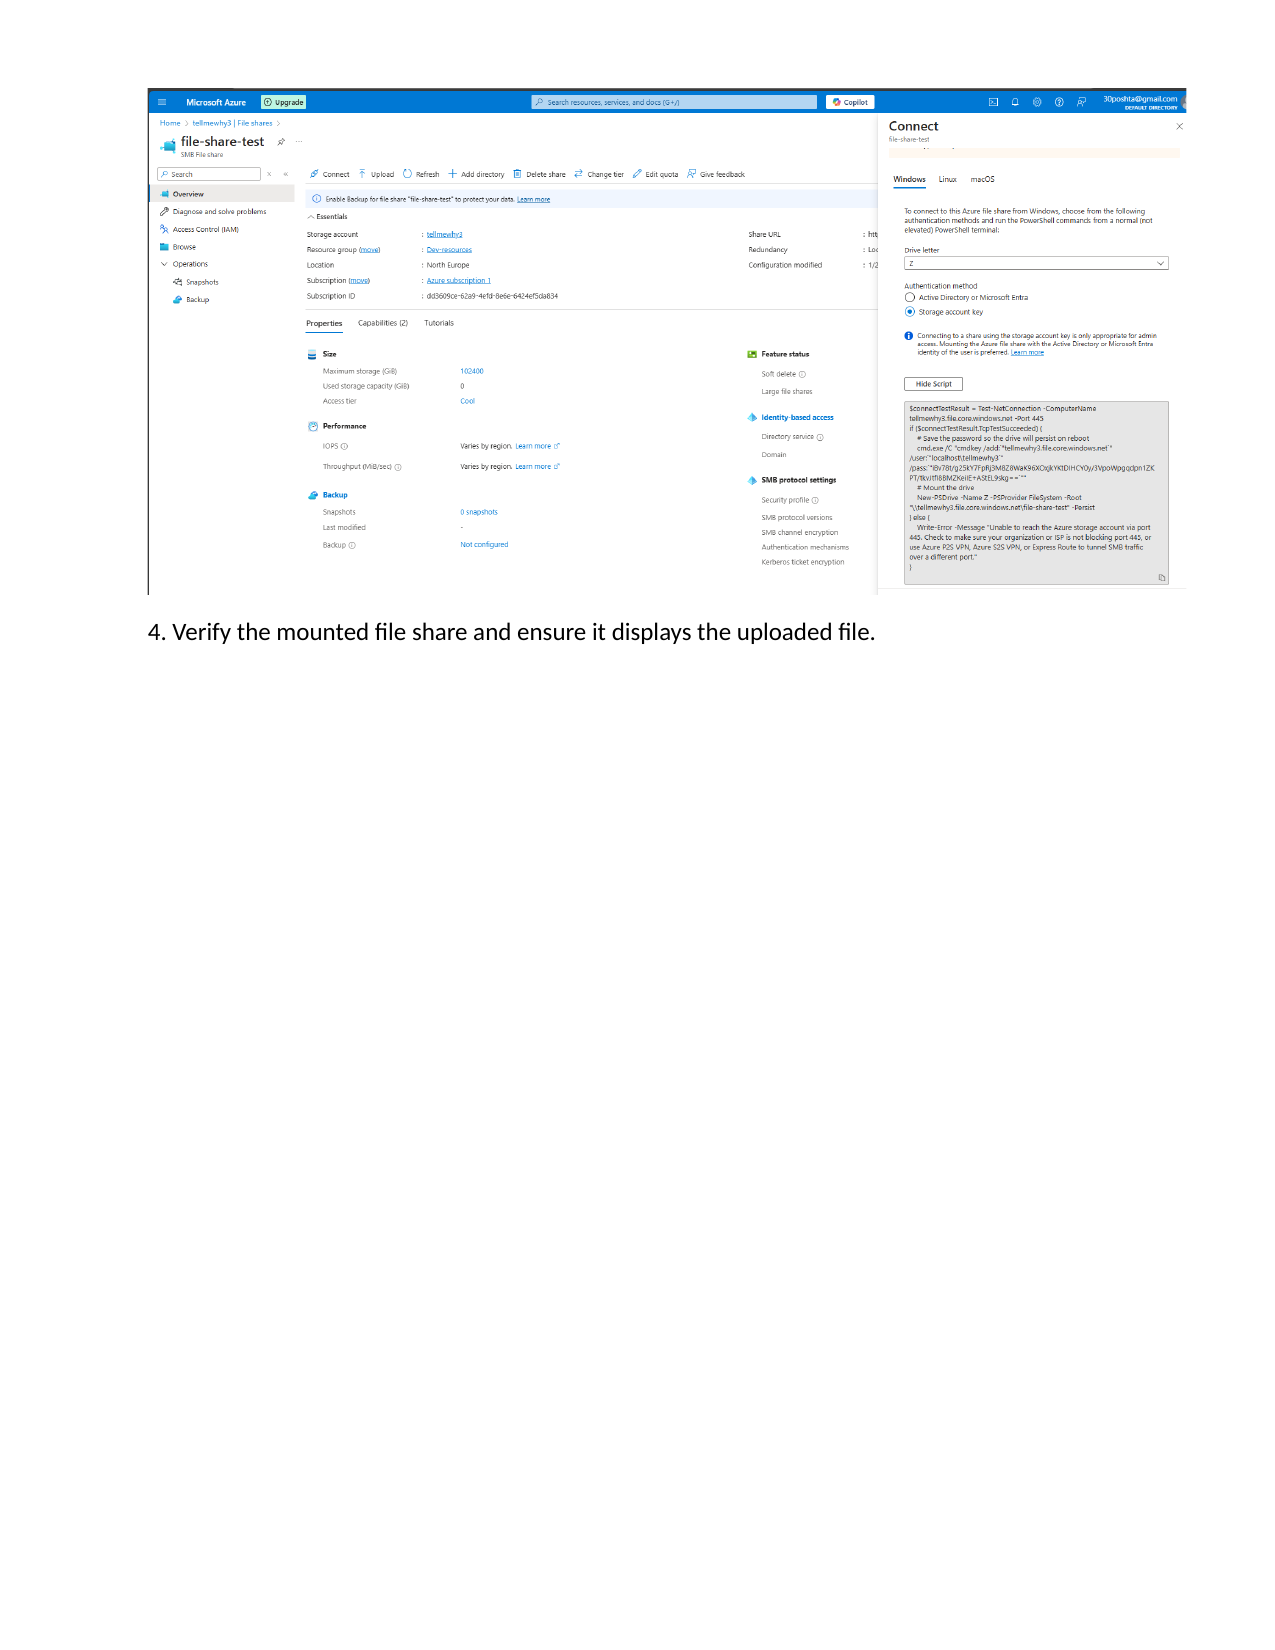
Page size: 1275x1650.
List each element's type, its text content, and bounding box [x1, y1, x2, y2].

text 4. Verify the mounted file share and ensure it displays the uploaded file. [148, 616, 1186, 646]
picture [147, 88, 1187, 595]
